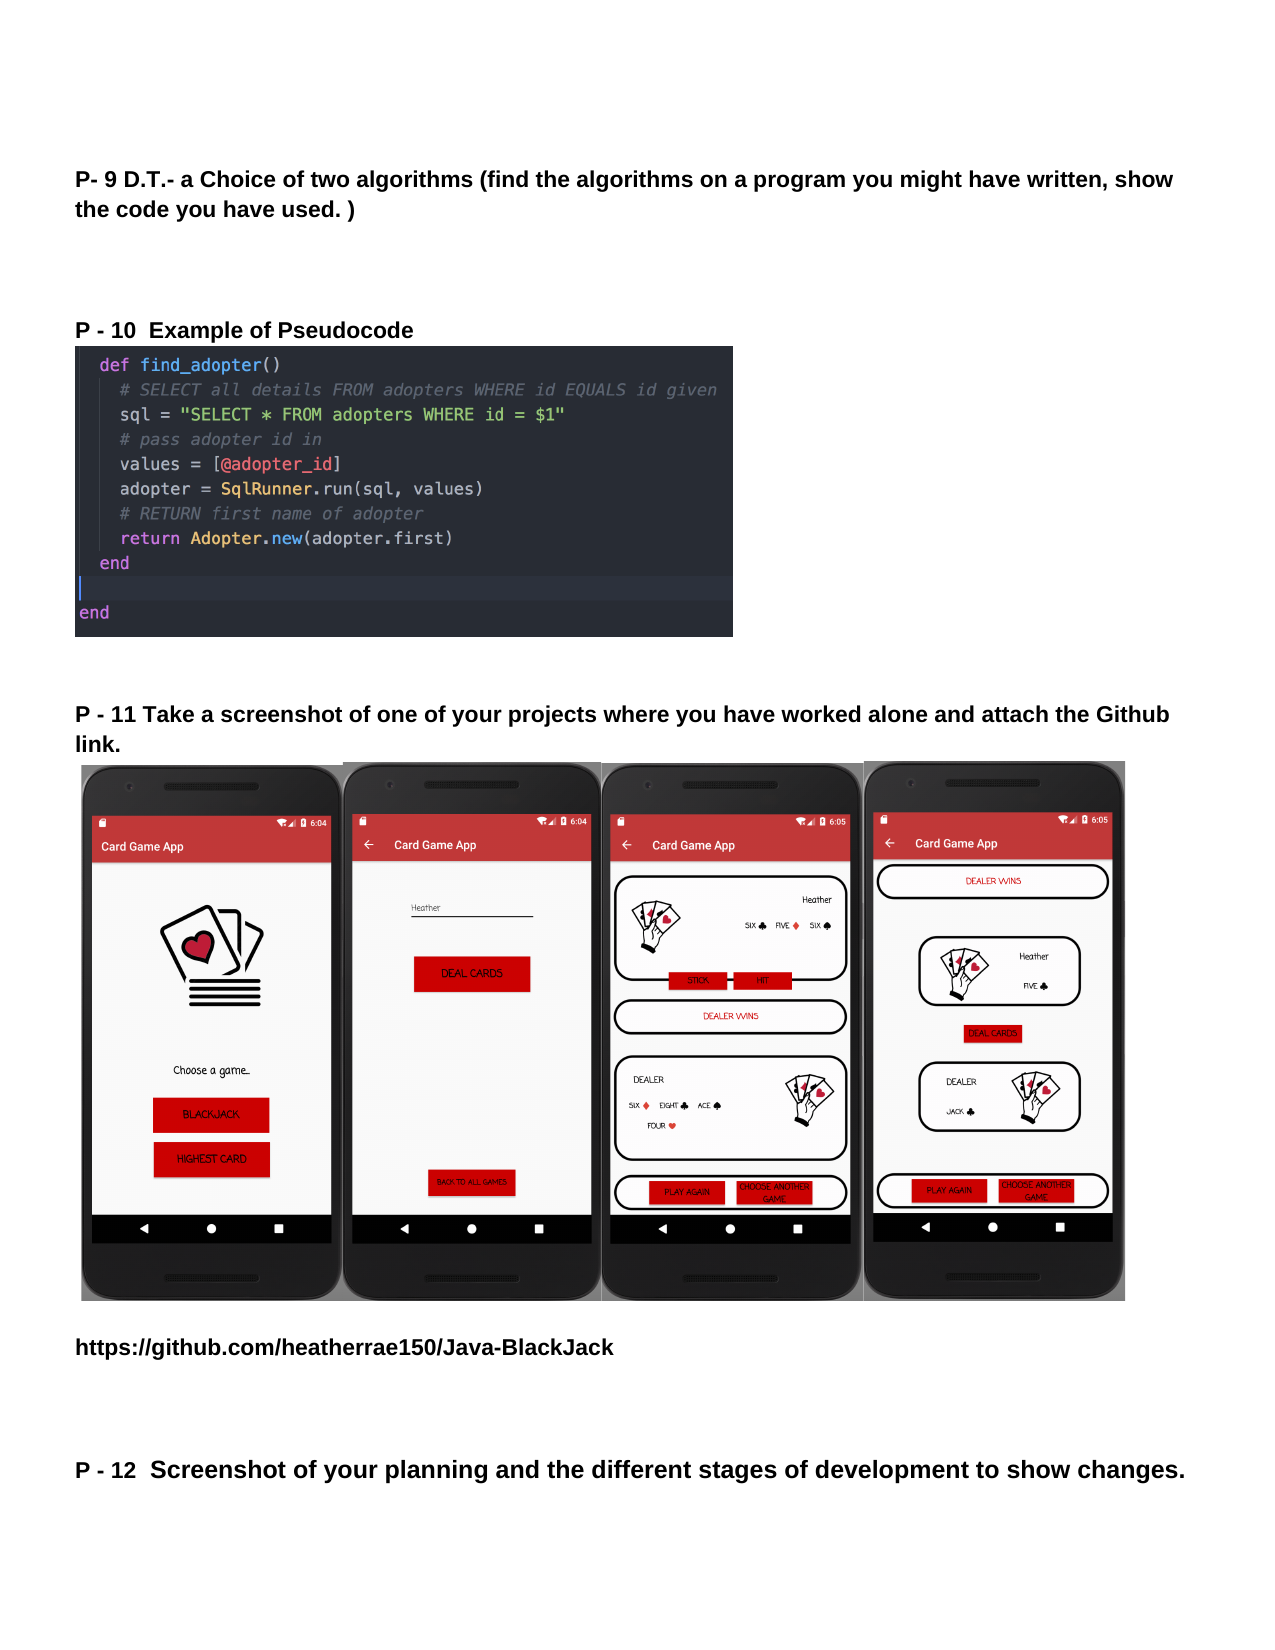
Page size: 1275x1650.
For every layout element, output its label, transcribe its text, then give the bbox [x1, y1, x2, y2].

text P - 12 Screenshot of your planning and the different stages of development to show changes. [75, 1455, 1200, 1484]
text P - 10 Example of Pseudocode [75, 317, 1200, 343]
picture [81, 761, 1126, 1301]
text https://github.com/heatherrae150/Java-BlackJack [75, 1334, 1200, 1361]
text P- 9 D.T.- a Choice of two algorithms (find the algorithms on a program you might have written, show the code you have used. ) [75, 166, 1200, 222]
text P - 11 Take a screenshot of one of your projects where you have worked alone and attach the Github link. [75, 701, 1200, 757]
picture [75, 346, 733, 637]
